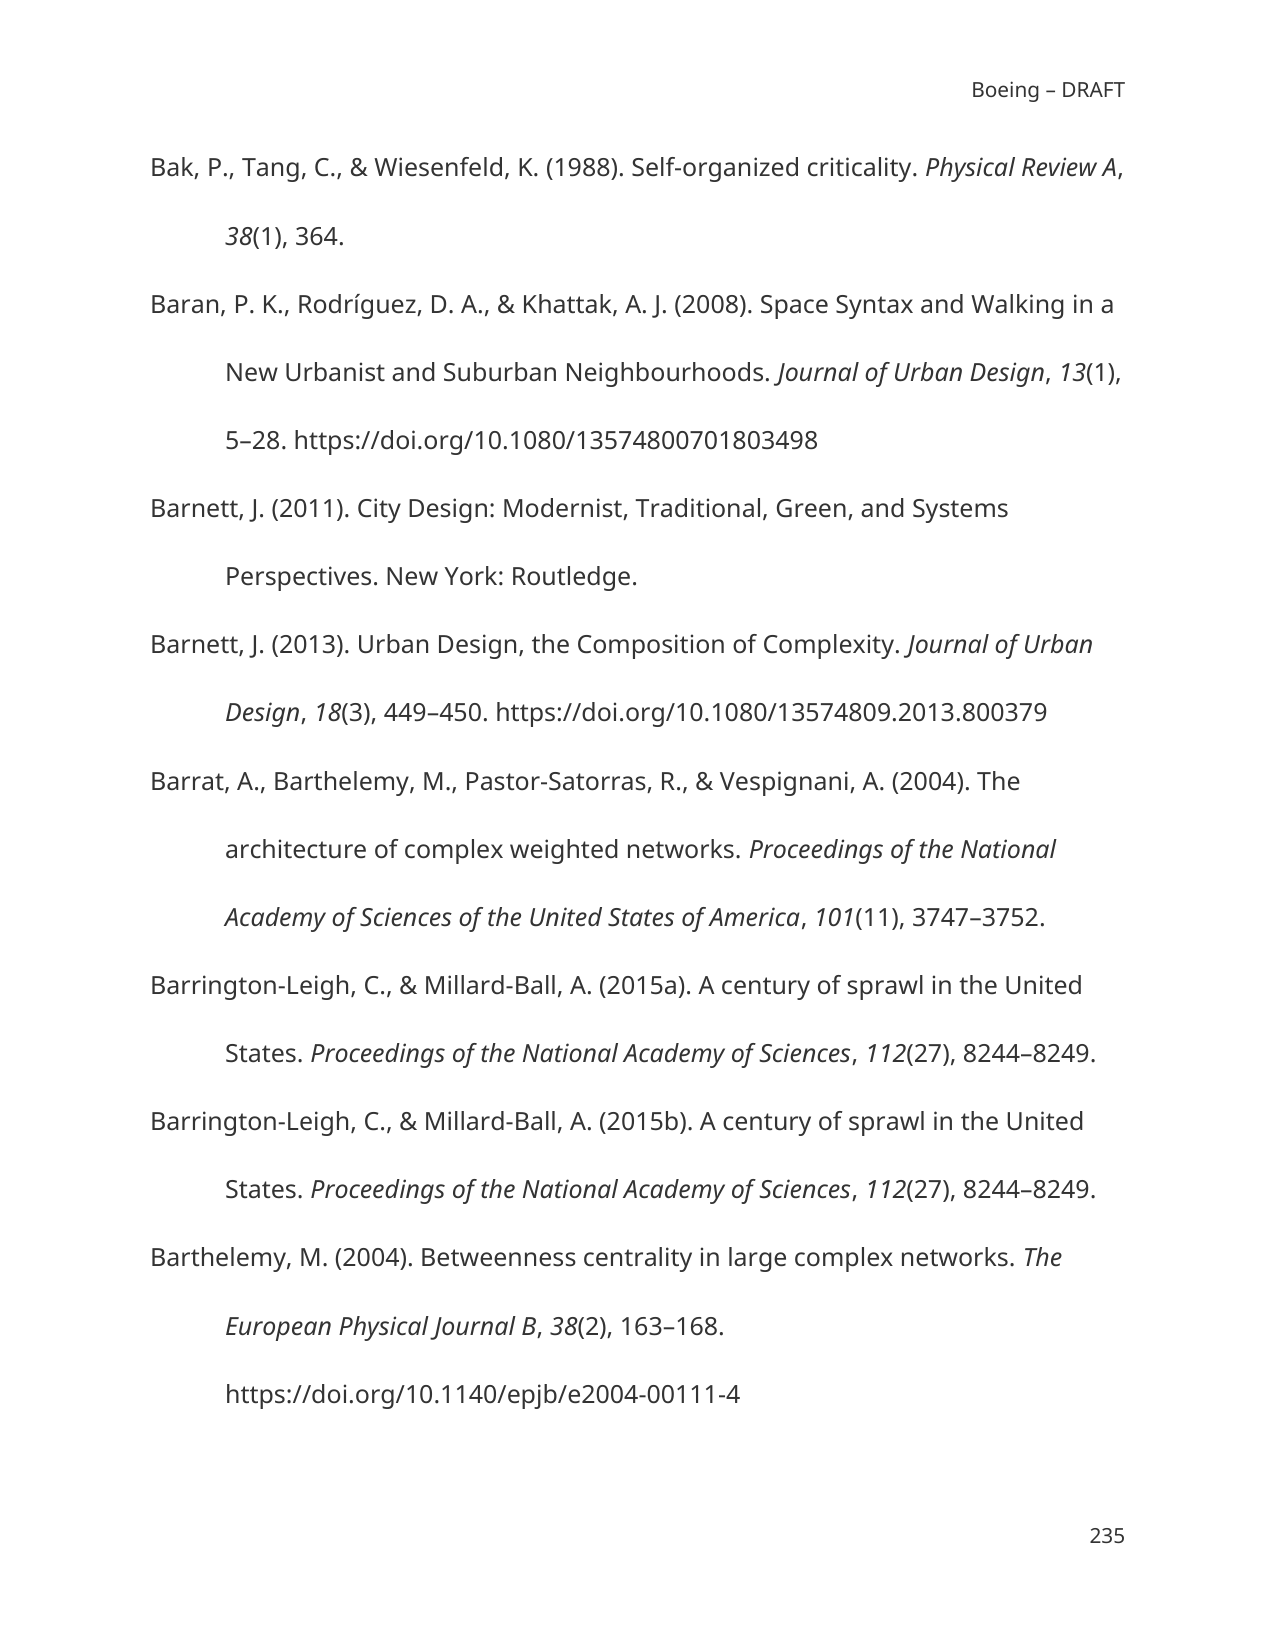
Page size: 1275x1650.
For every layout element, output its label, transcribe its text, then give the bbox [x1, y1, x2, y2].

text Barnett, J. (2013). Urban Design, the Composition of Complexity. Journal of Urban Design, 18(3), 449–450. https://doi.org/10.1080/13574809.2013.800379 [150, 627, 1125, 729]
text Barnett, J. (2011). City Design: Modernist, Traditional, Green, and Systems Perspectives. New York: Routledge. [150, 491, 1125, 593]
text Barrington-Leigh, C., & Millard-Ball, A. (2015b). A century of sprawl in the United States. Proceedings of the National Academy of Sciences, 112(27), 8244–8249. [150, 1104, 1125, 1206]
text Barthelemy, M. (2004). Betweenness centrality in large complex networks. The European Physical Journal B, 38(2), 163–168. https://doi.org/10.1140/epjb/e2004-00111-4 [150, 1240, 1125, 1410]
text Bak, P., Tang, C., & Wiesenfeld, K. (1988). Self-organized criticality. Physical Review A, 38(1), 364. [150, 150, 1125, 252]
text Barrington-Leigh, C., & Millard-Ball, A. (2015a). A century of sprawl in the United States. Proceedings of the National Academy of Sciences, 112(27), 8244–8249. [150, 967, 1125, 1070]
text Baran, P. K., Rodríguez, D. A., & Khattak, A. J. (2008). Space Syntax and Walking in a New Urbanist and Suburban Neighbourhoods. Journal of Urban Design, 13(1), 5–28. https://doi.org/10.1080/13574800701803498 [150, 286, 1125, 457]
text Barrat, A., Barthelemy, M., Pastor-Satorras, R., & Vespignani, A. (2004). The architecture of complex weighted networks. Proceedings of the National Academy of Sciences of the United States of America, 101(11), 3747–3752. [150, 763, 1125, 933]
